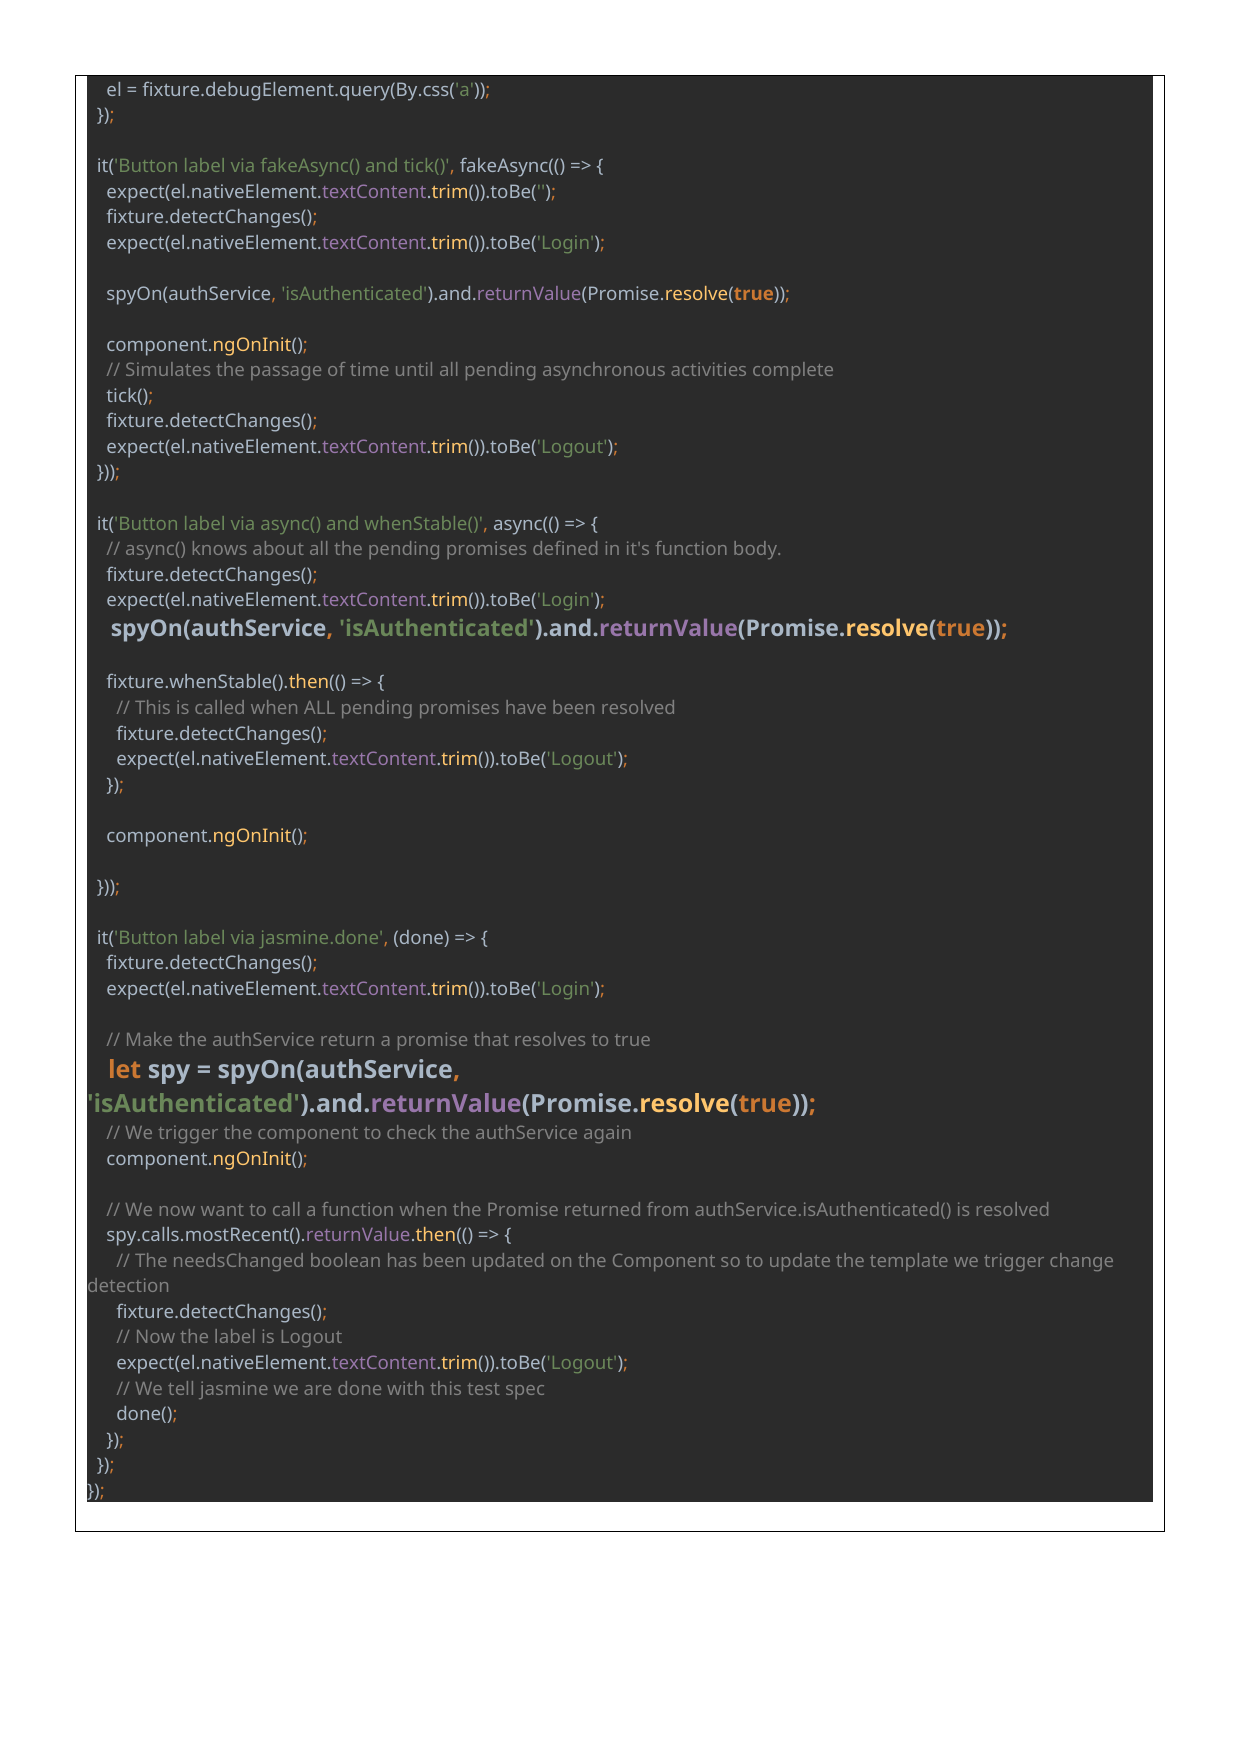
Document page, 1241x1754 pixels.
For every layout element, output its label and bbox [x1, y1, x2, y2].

table_cell [76, 76, 1164, 1531]
